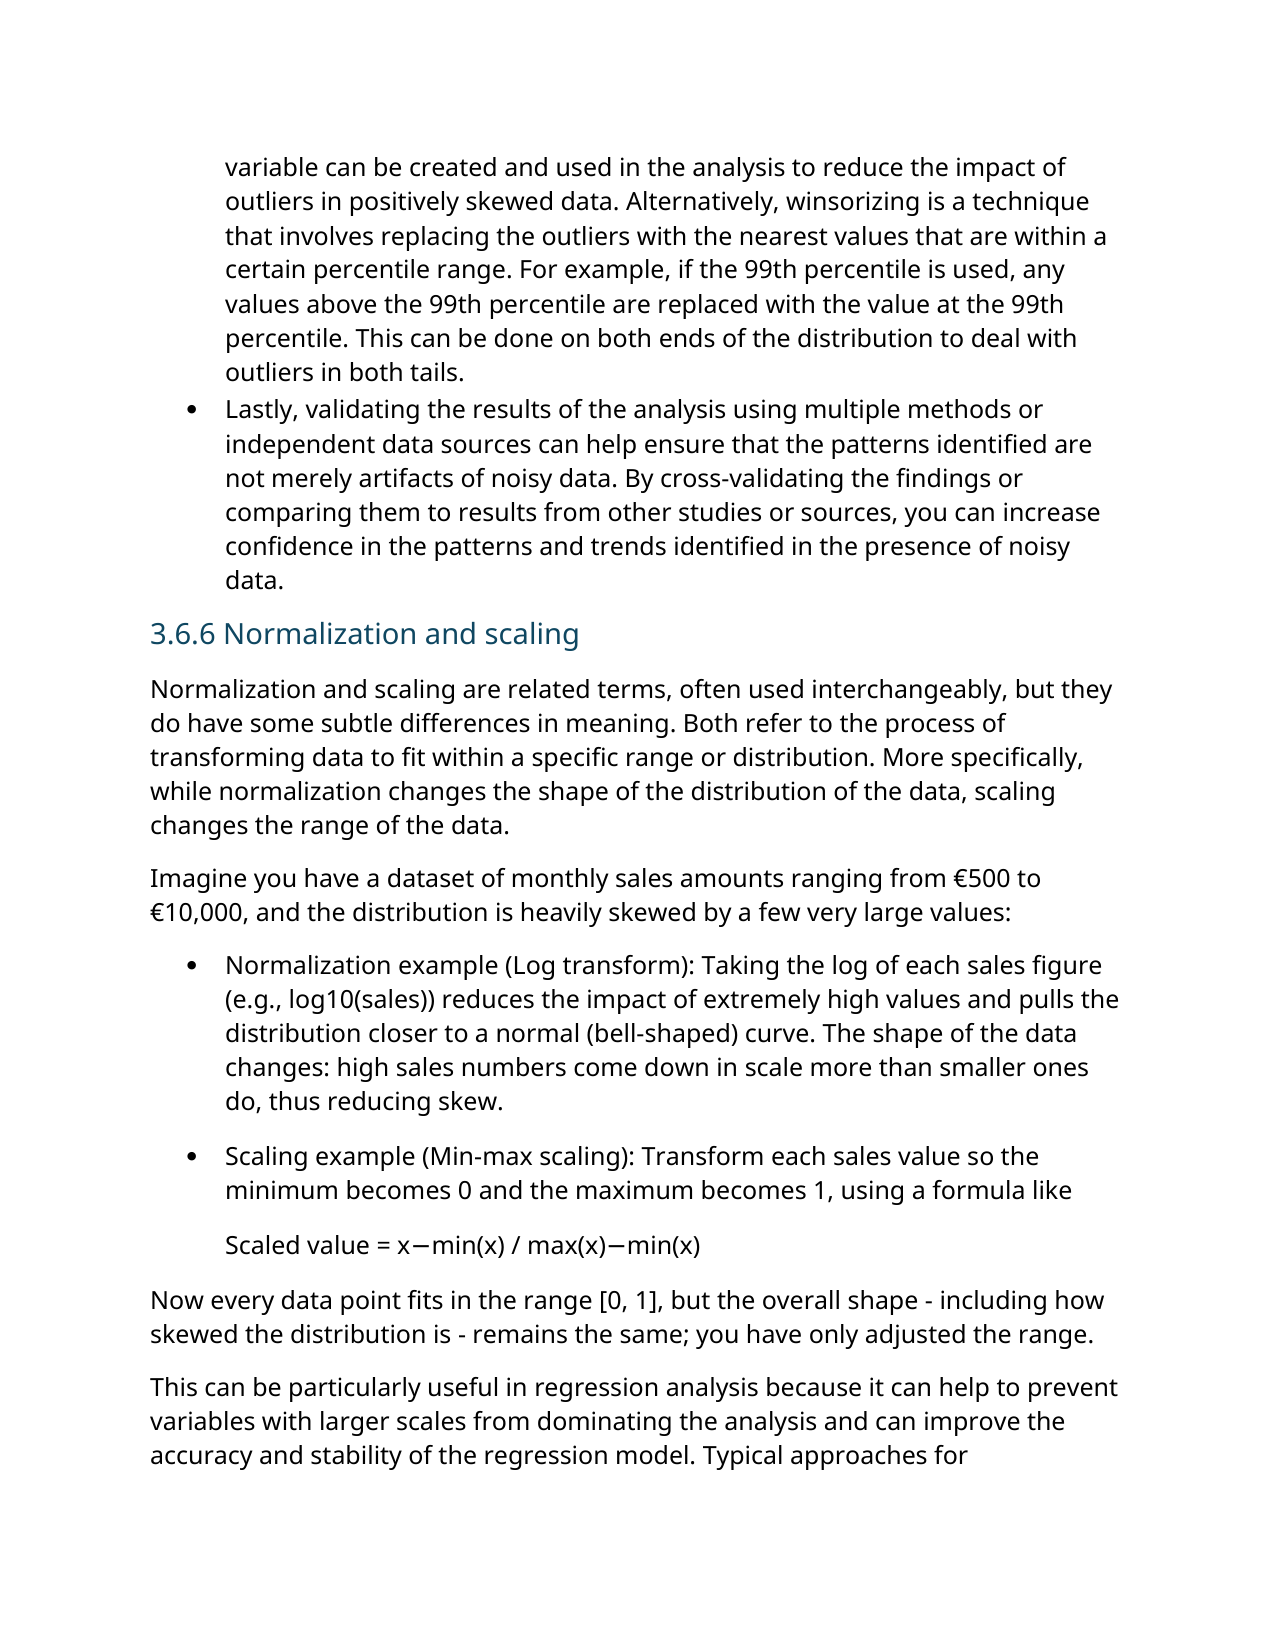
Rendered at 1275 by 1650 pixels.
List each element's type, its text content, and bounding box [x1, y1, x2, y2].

list Lastly, validating the results of the analysis using multiple methods or independent data sources can help ensure that the patterns identified are not merely artifacts of noisy data. By cross-validating the findings or comparing them to results from other studies or sources, you can increase confidence in the patterns and trends identified in the presence of noisy data. [187, 392, 1125, 597]
list Normalization example (Log transform): Taking the log of each sales figure (e.g., log10(sales)) reduces the impact of extremely high values and pulls the distribution closer to a normal (bell-shaped) curve. The shape of the data changes: high sales numbers come down in scale more than smaller ones do, thus reducing skew. [187, 948, 1125, 1118]
list Scaled value = x−min(x) / max(x)−min(x) [187, 1228, 1125, 1262]
subtitle 3.6.6 Normalization and scaling [150, 613, 1125, 653]
text Now every data point fits in the range [0, 1], but the overall shape - including how skewed the distribution is - remains the same; you have only adjusted the range. [150, 1283, 1125, 1351]
text Normalization and scaling are related terms, often used interchangeably, but they do have some subtle differences in meaning. Both refer to the process of transforming data to fit within a specific range or distribution. More specifically, while normalization changes the shape of the distribution of the data, scaling changes the range of the data. [150, 672, 1125, 842]
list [187, 150, 1125, 388]
list Scaling example (Min-max scaling): Transform each sales value so the minimum becomes 0 and the maximum becomes 1, using a formula like [187, 1139, 1125, 1207]
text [150, 1369, 1125, 1472]
text Imagine you have a dataset of monthly sales amounts ranging from €500 to €10,000, and the distribution is heavily skewed by a few very large values: [150, 861, 1125, 929]
